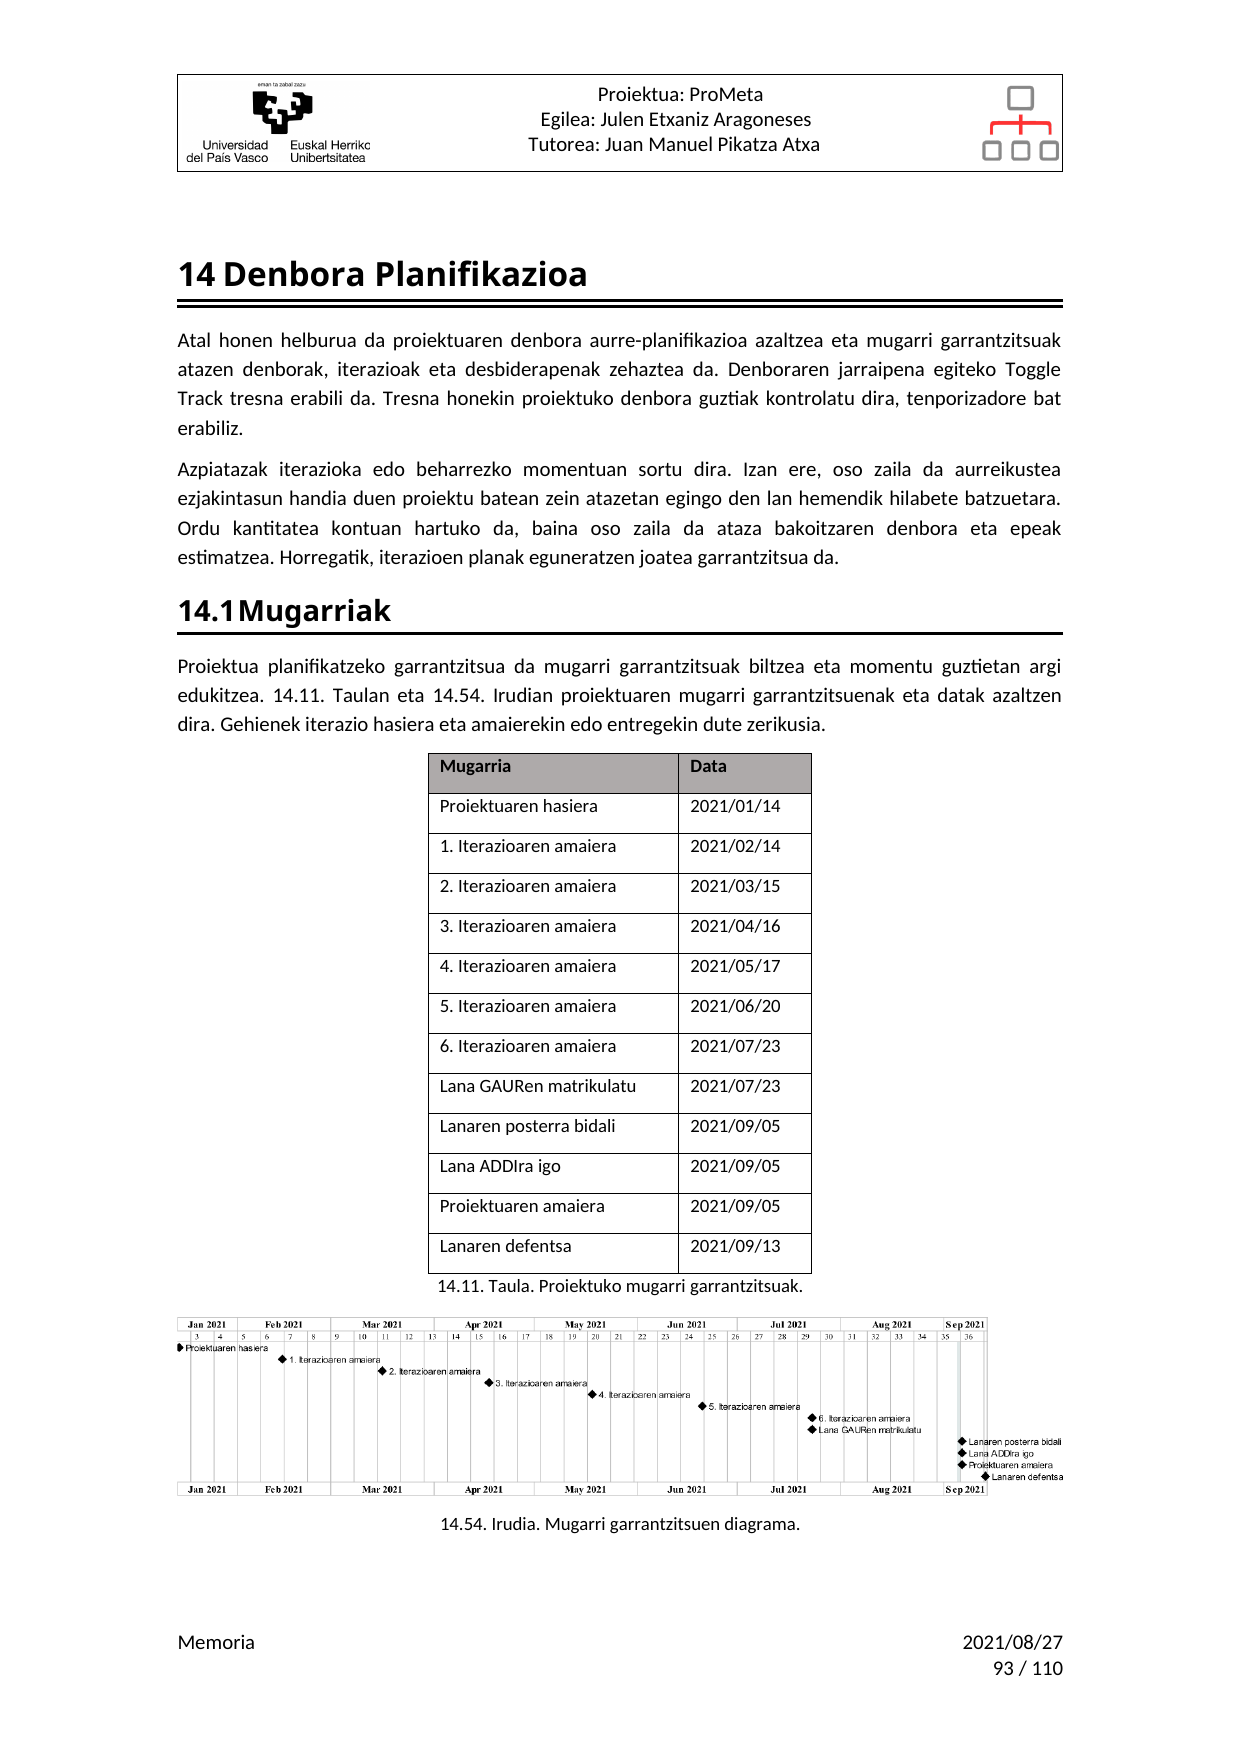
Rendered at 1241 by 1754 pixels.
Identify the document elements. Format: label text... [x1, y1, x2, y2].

table_cell 2021/09/05 [679, 1114, 811, 1153]
table_cell 2021/07/23 [679, 1074, 811, 1113]
table_cell Lana GAURen matrikulatu [429, 1074, 678, 1113]
table_cell 3. Iterazioaren amaiera [429, 914, 678, 953]
picture [978, 80, 1060, 162]
table_header Mugarria [429, 754, 678, 793]
table_cell 1. Iterazioaren amaiera [429, 834, 678, 873]
table_cell 2021/02/14 [679, 834, 811, 873]
table_cell Proiektuaren hasiera [429, 794, 678, 833]
table_cell 6. Iterazioaren amaiera [429, 1034, 678, 1073]
table_cell 2021/09/13 [679, 1234, 811, 1273]
table_cell 4. Iterazioaren amaiera [429, 954, 678, 993]
table_cell 2021/05/17 [679, 954, 811, 993]
table_cell 2021/09/05 [679, 1194, 811, 1233]
subtitle Mugarriak [177, 590, 1063, 632]
subtitle Denbora Planifikazioa [177, 251, 1063, 299]
table_cell 2021/01/14 [679, 794, 811, 833]
picture [182, 81, 370, 162]
text Atal honen helburua da proiektuaren denbora aurre-planifikazioa azaltzea eta mugarri garrantzitsuak atazen denborak, iterazioak eta desbiderapenak zehaztea da. Denboraren jarraipena egiteko Toggle Track tresna erabili da. Tresna honekin proiektuko denbora guztiak kontrolatu dira, tenporizadore bat erabiliz. [177, 327, 1063, 440]
table_cell Lanaren posterra bidali [429, 1114, 678, 1153]
table_cell 2. Iterazioaren amaiera [429, 874, 678, 913]
table_cell Lanaren defentsa [429, 1234, 678, 1273]
table_cell 2021/06/20 [679, 994, 811, 1033]
picture [177, 1317, 1063, 1496]
text Azpiatazak iterazioka edo beharrezko momentuan sortu dira. Izan ere, oso zaila da aurreikustea ezjakintasun handia duen proiektu batean zein atazetan egingo den lan hemendik hilabete batzuetara. Ordu kantitatea kontuan hartuko da, baina oso zaila da ataza bakoitzaren denbora eta epeak estimatzea. Horregatik, iterazioen planak eguneratzen joatea garrantzitsua da. [177, 456, 1063, 569]
table_cell 5. Iterazioaren amaiera [429, 994, 678, 1033]
table_header Data [679, 754, 811, 793]
table_cell 2021/07/23 [679, 1034, 811, 1073]
table_cell 2021/03/15 [679, 874, 811, 913]
table_cell Lana ADDIra igo [429, 1154, 678, 1193]
table_cell 2021/09/05 [679, 1154, 811, 1193]
table_cell Proiektuaren amaiera [429, 1194, 678, 1233]
table_cell 2021/04/16 [679, 914, 811, 953]
